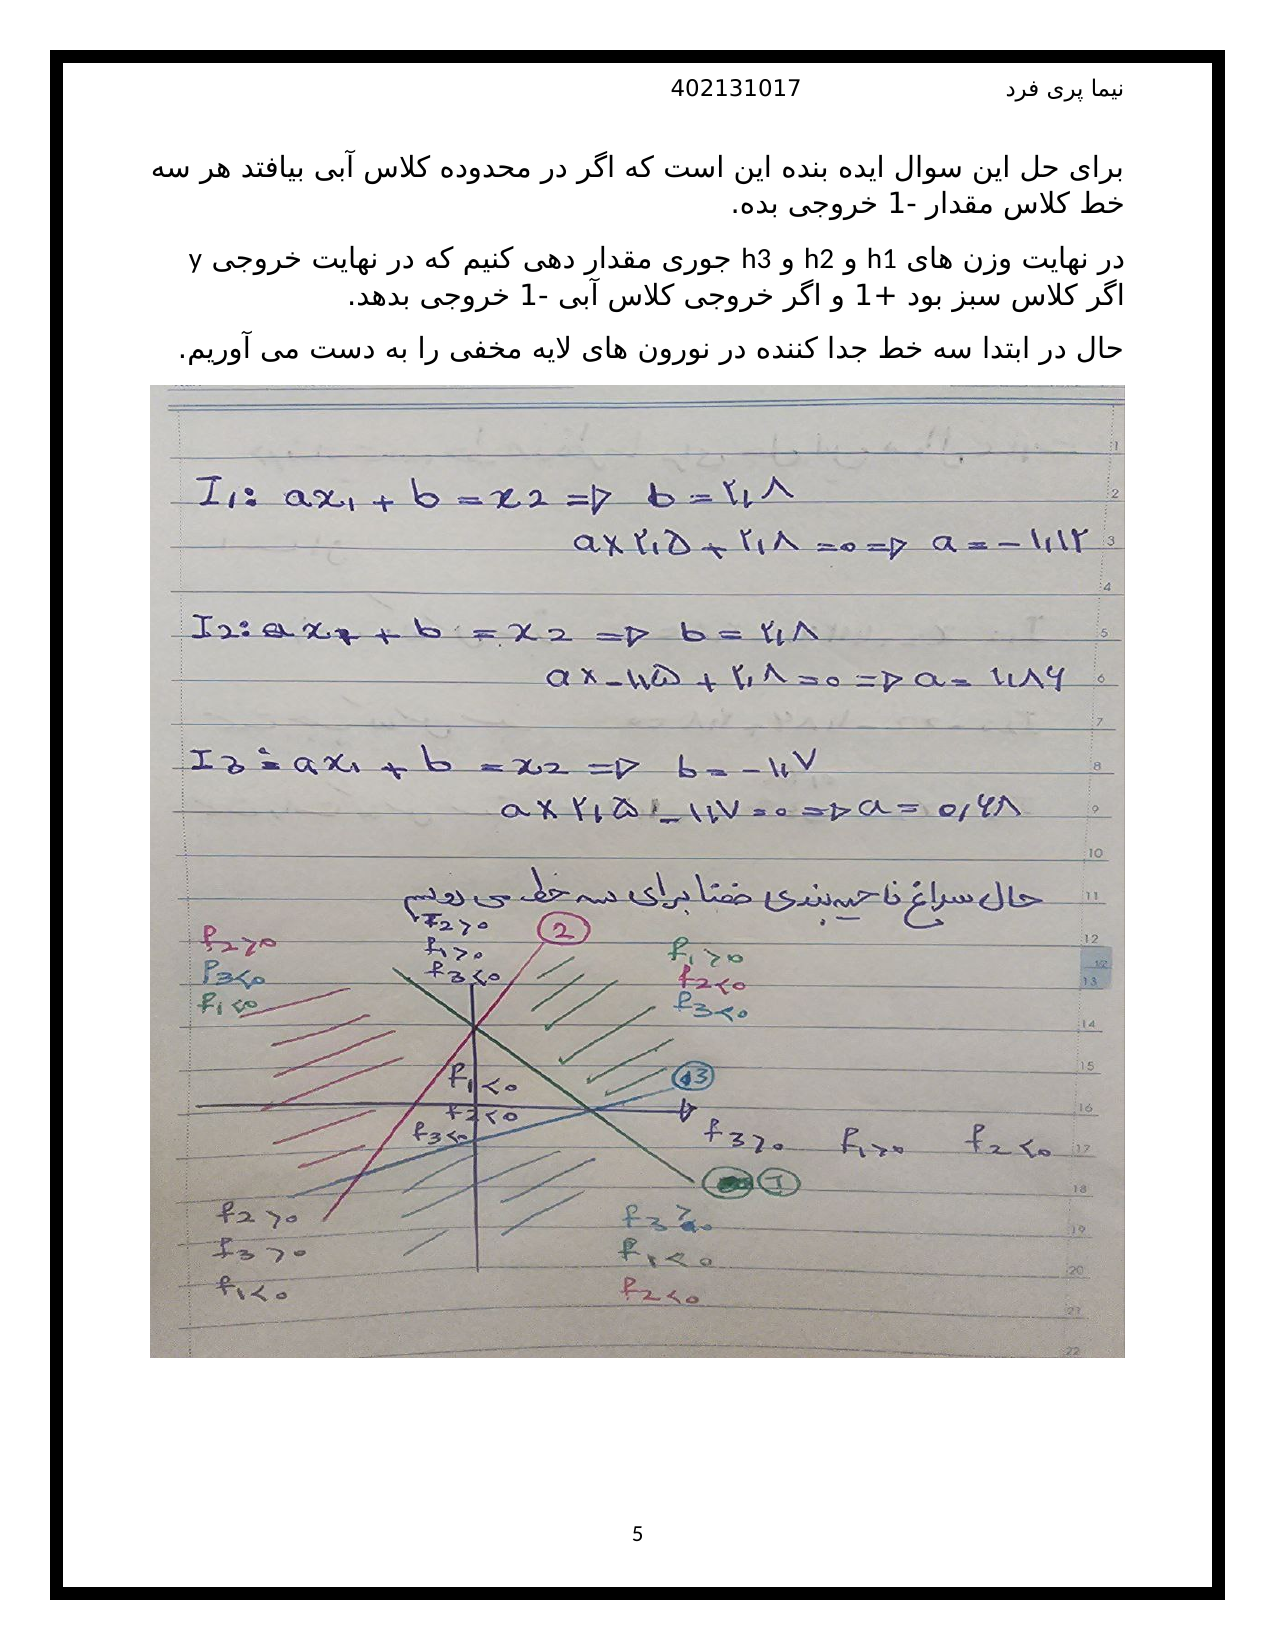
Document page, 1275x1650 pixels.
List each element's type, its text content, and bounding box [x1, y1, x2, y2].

picture [150, 385, 1125, 1358]
text در نهایت وزن های h1 و h2 و h3 جوری مقدار دهی کنیم که در نهایت خروجی y اگر کلاس سبز بود +1 و اگر خروجی کلاس آبی -1 خروجی بدهد. [150, 240, 1125, 312]
text برای حل این سوال ایده بنده این است که اگر در محدوده کلاس آبی بیافتد هر سه خط کلاس مقدار -1 خروجی بده. [150, 150, 1125, 221]
text حال در ابتدا سه خط جدا کننده در نورون های لایه مخفی را به دست می آوریم. [150, 332, 1125, 366]
